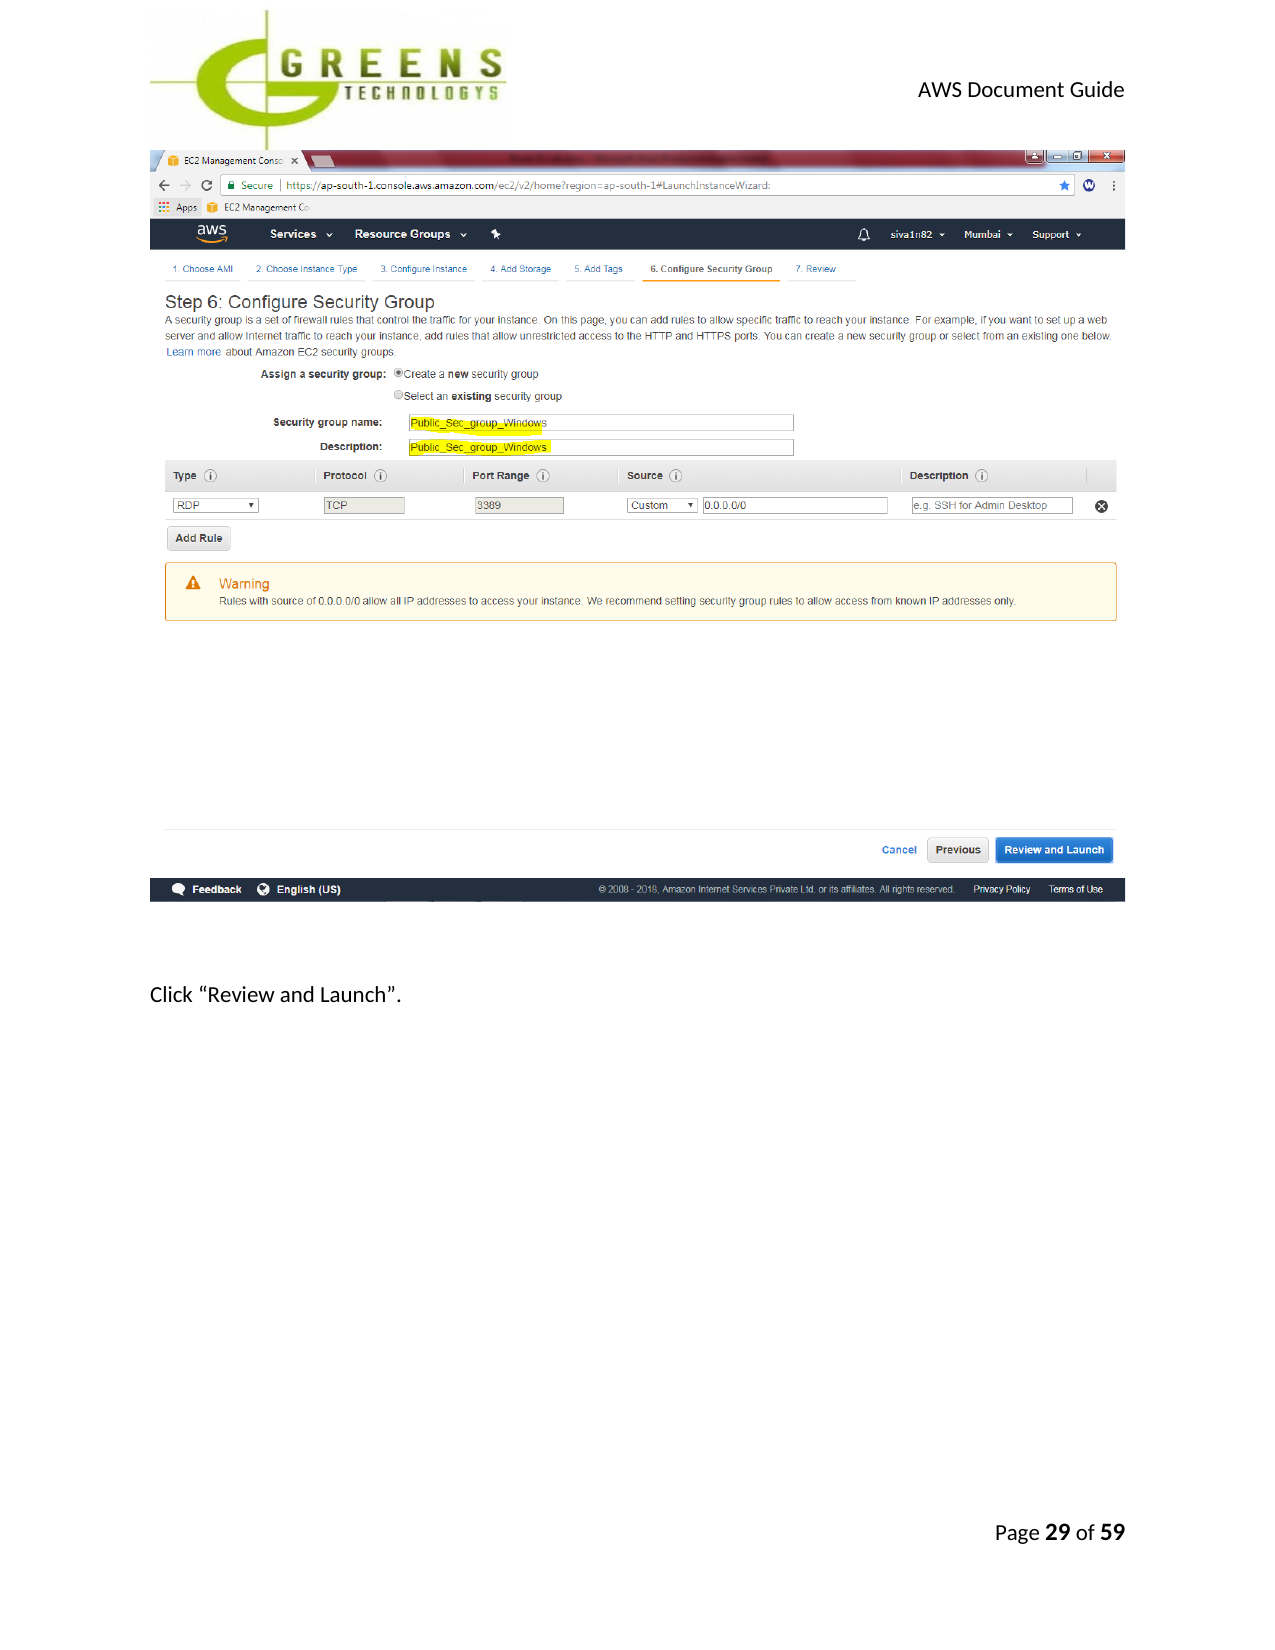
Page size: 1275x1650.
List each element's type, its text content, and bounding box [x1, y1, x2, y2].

text Click “Review and Launch”. [150, 980, 1125, 1008]
picture [150, 0, 1125, 902]
